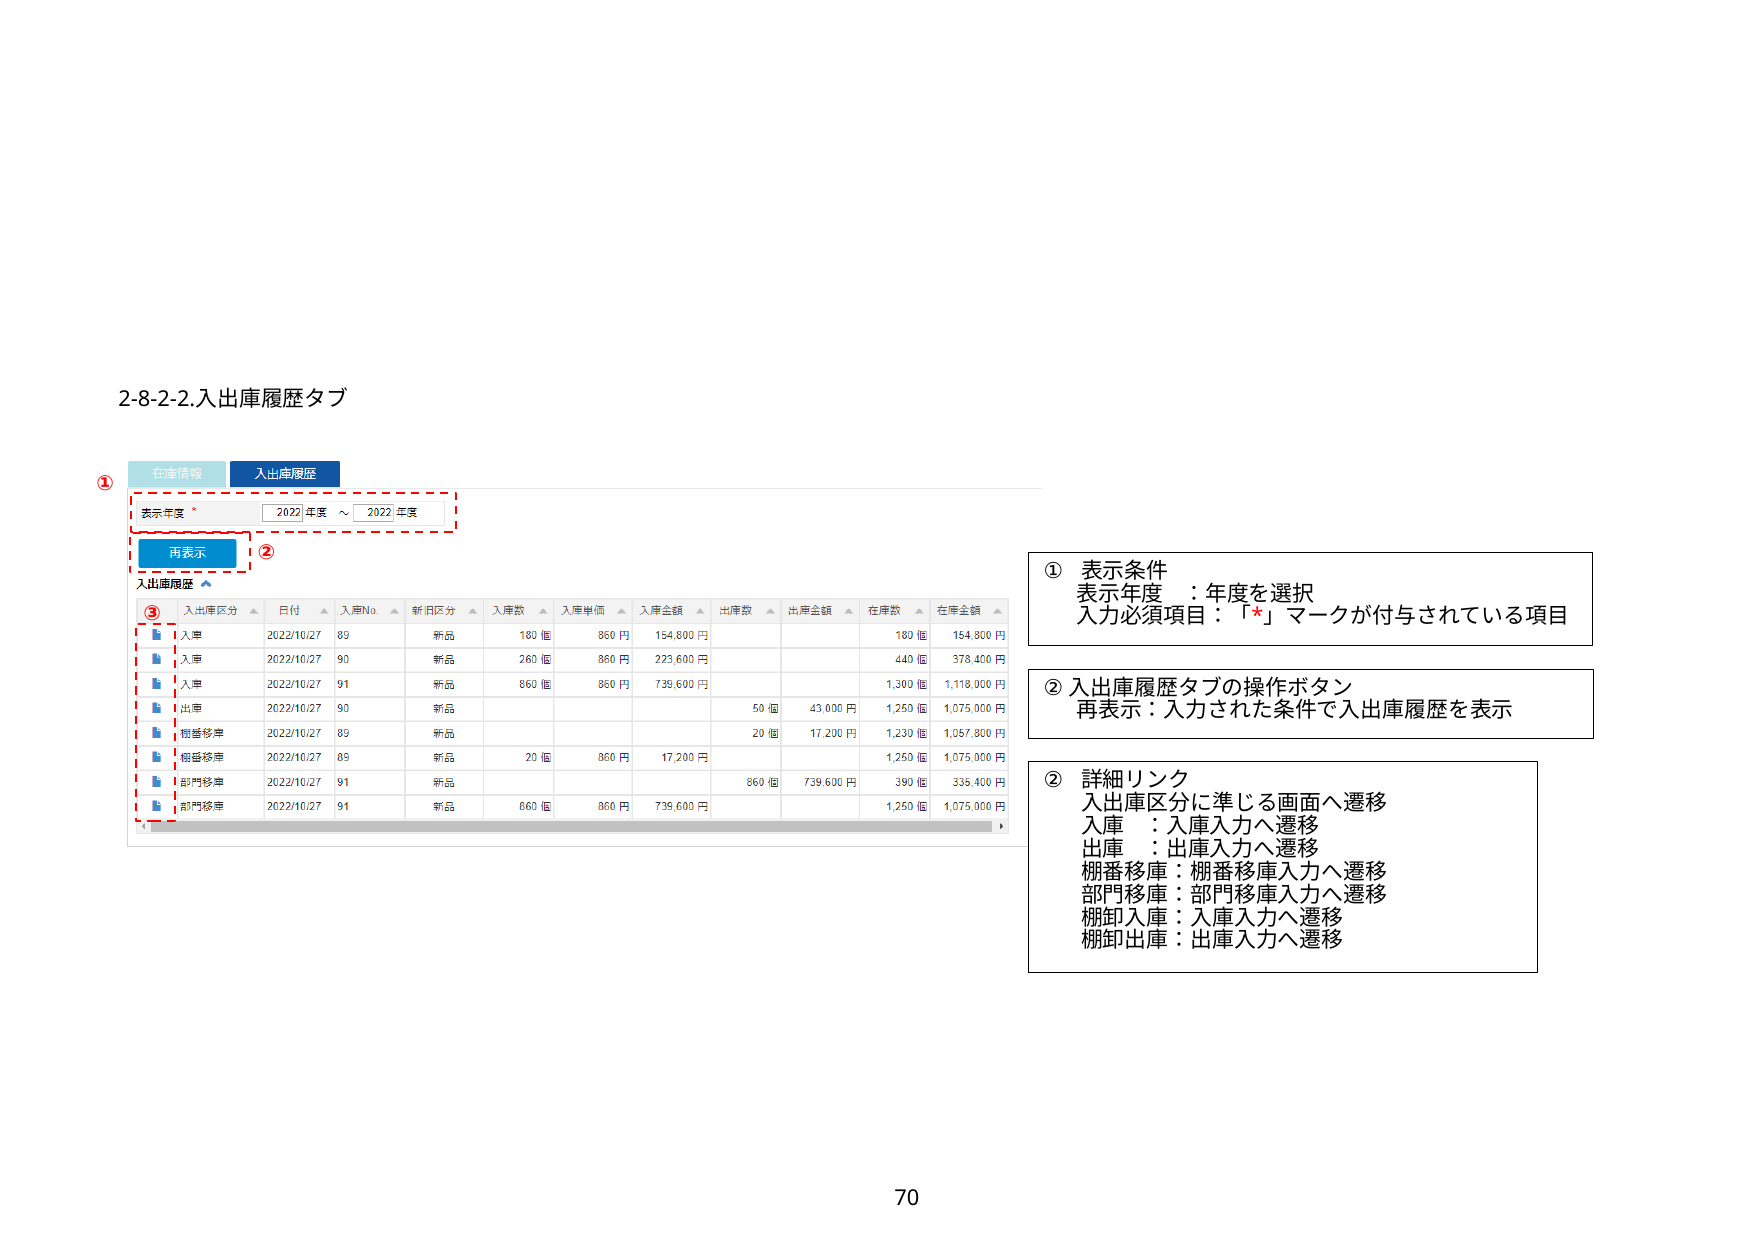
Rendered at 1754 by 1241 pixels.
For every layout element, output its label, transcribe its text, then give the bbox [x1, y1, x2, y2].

picture [125, 457, 1043, 859]
subtitle 入出庫履歴タブ [118, 367, 1695, 426]
